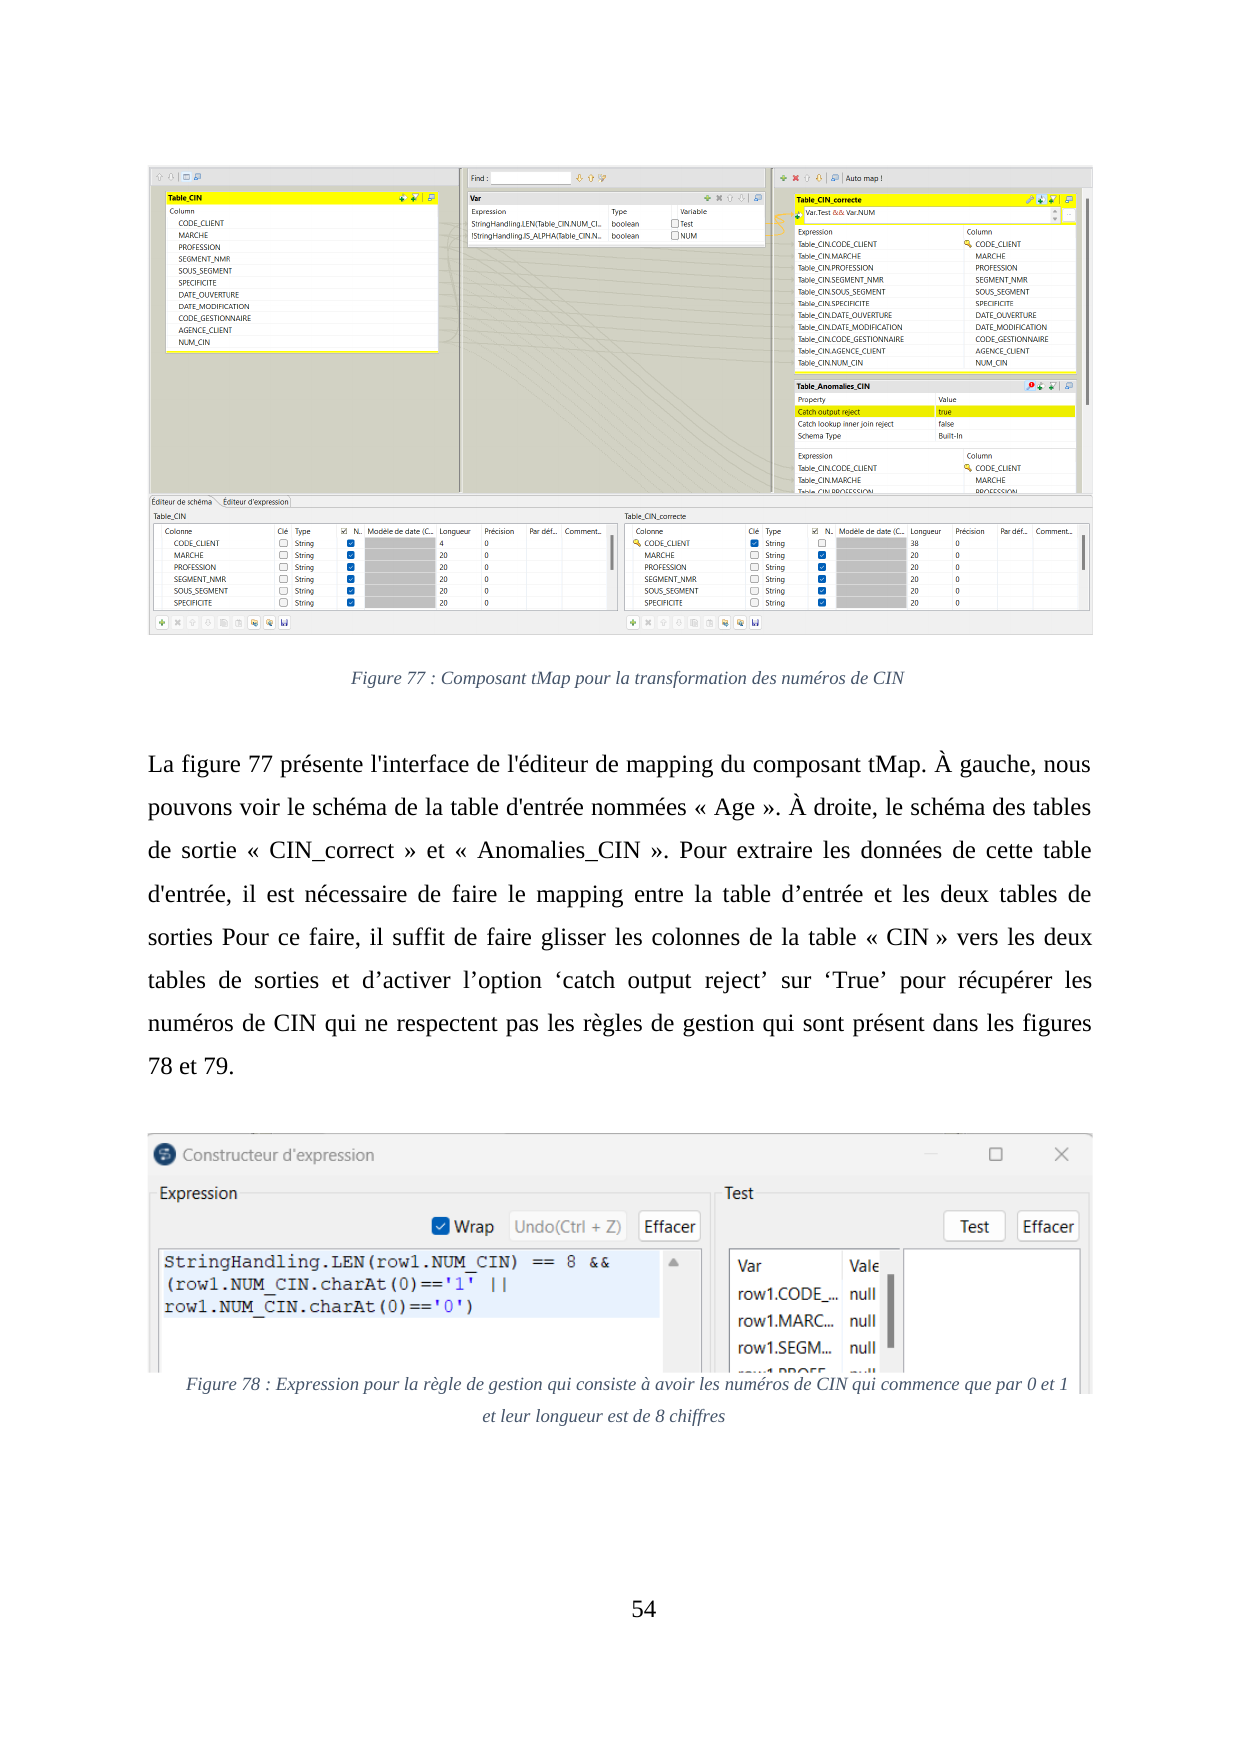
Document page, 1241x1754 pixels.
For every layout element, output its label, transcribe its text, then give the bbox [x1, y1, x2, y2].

text La figure 77 présente l'interface de l'éditeur de mapping du composant tMap. À gauche, nous pouvons voir le schéma de la table d'entrée nommées « Age ». À droite, le schéma des tables de sortie « CIN_correct » et « Anomalies_CIN ». Pour extraire les données de cette table d'entrée, il est nécessaire de faire le mapping entre la table d’entrée et les deux tables de sorties Pour ce faire, il suffit de faire glisser les colonnes de la table « CIN » vers les deux tables de sorties et d’activer l’option ‘catch output reject’ sur ‘True’ pour récupérer les numéros de CIN qui ne respectent pas les règles de gestion qui sont présent dans les figures 78 et 79. [148, 749, 1093, 1080]
picture [147, 1133, 1093, 1394]
picture [147, 165, 1093, 635]
